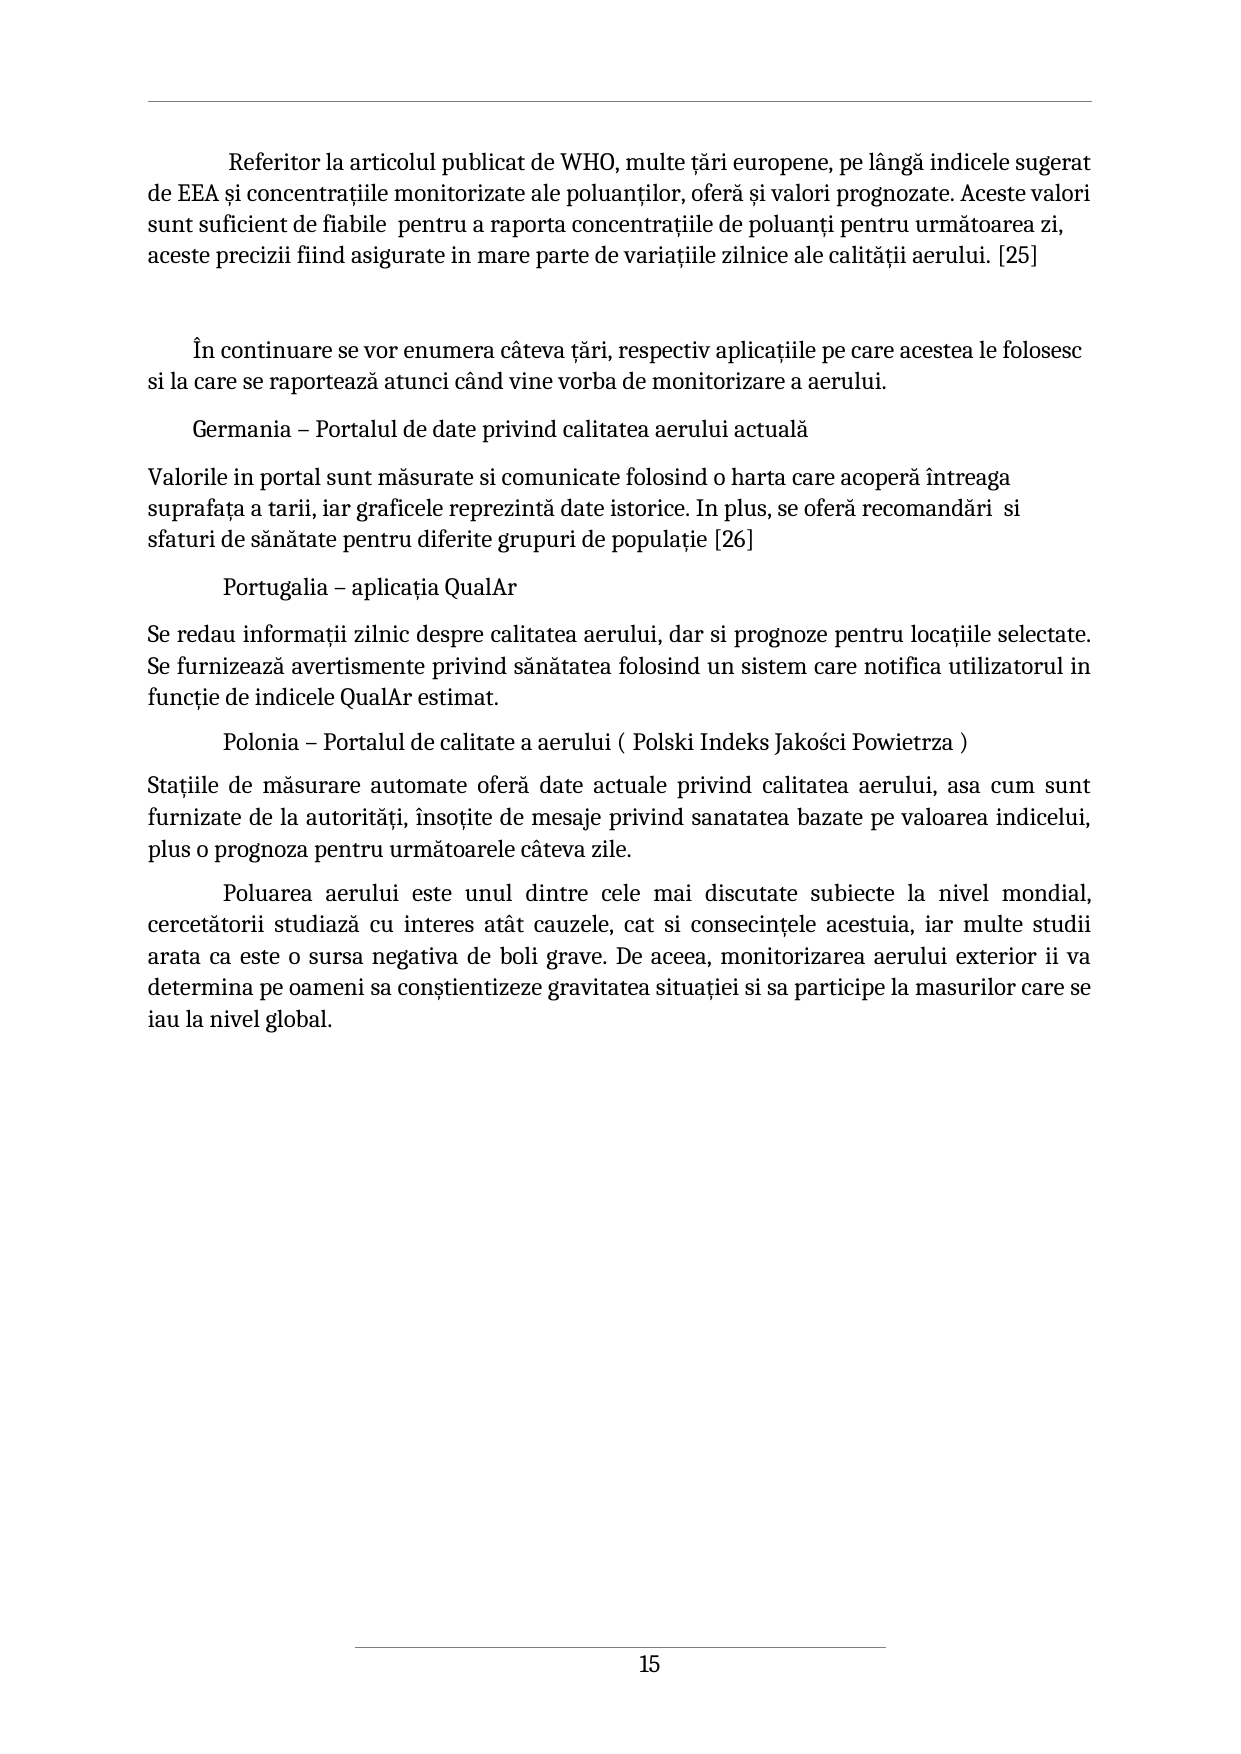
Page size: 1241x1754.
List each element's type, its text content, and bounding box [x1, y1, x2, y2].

text Valorile in portal sunt măsurate si comunicate folosind o harta care acoperă întreaga suprafața a tarii, iar graficele reprezintă date istorice. In plus, se oferă recomandări si sfaturi de sănătate pentru diferite grupuri de populație [148, 463, 1092, 553]
text Germania – Portalul de date privind calitatea aerului actuală [148, 415, 1092, 444]
text Referitor la articolul publicat de WHO, multe țări europene, pe lângă indicele sugerat de EEA și concentrațiile monitorizate ale poluanților, oferă și valori prognozate. Aceste valori sunt suficient de fiabile pentru a raporta concentrațiile de poluanți pentru următoarea zi, aceste precizii fiind asigurate in mare parte de variațiile zilnice ale calității aerului. [148, 148, 1092, 269]
text Polonia – Portalul de calitate a aerului ( Polski Indeks Jakości Powietrza ) [148, 727, 1092, 756]
text Stațiile de măsurare automate oferă date actuale privind calitatea aerului, asa cum sunt furnizate de la autorități, însoțite de mesaje privind sanatatea bazate pe valoarea indicelui, plus o prognoza pentru următoarele câteva zile. [148, 771, 1092, 863]
text Se redau informații zilnic despre calitatea aerului, dar si prognoze pentru locațiile selectate. Se furnizează avertismente privind sănătatea folosind un sistem care notifica utilizatorul in funcție de indicele QualAr estimat. [148, 620, 1092, 712]
text Portugalia – aplicația QualAr [148, 572, 1092, 601]
text Poluarea aerului este unul dintre cele mai discutate subiecte la nivel mondial, cercetătorii studiază cu interes atât cauzele, cat si consecințele acestuia, iar multe studii arata ca este o sursa negativa de boli grave. De aceea, monitorizarea aerului exterior ii va determina pe oameni sa conștientizeze gravitatea situației si sa participe la masurilor care se iau la nivel global. [148, 879, 1092, 1034]
text În continuare se vor enumera câteva țări, respectiv aplicațiile pe care acestea le folosesc si la care se raportează atunci când vine vorba de monitorizare a aerului. [148, 336, 1092, 396]
